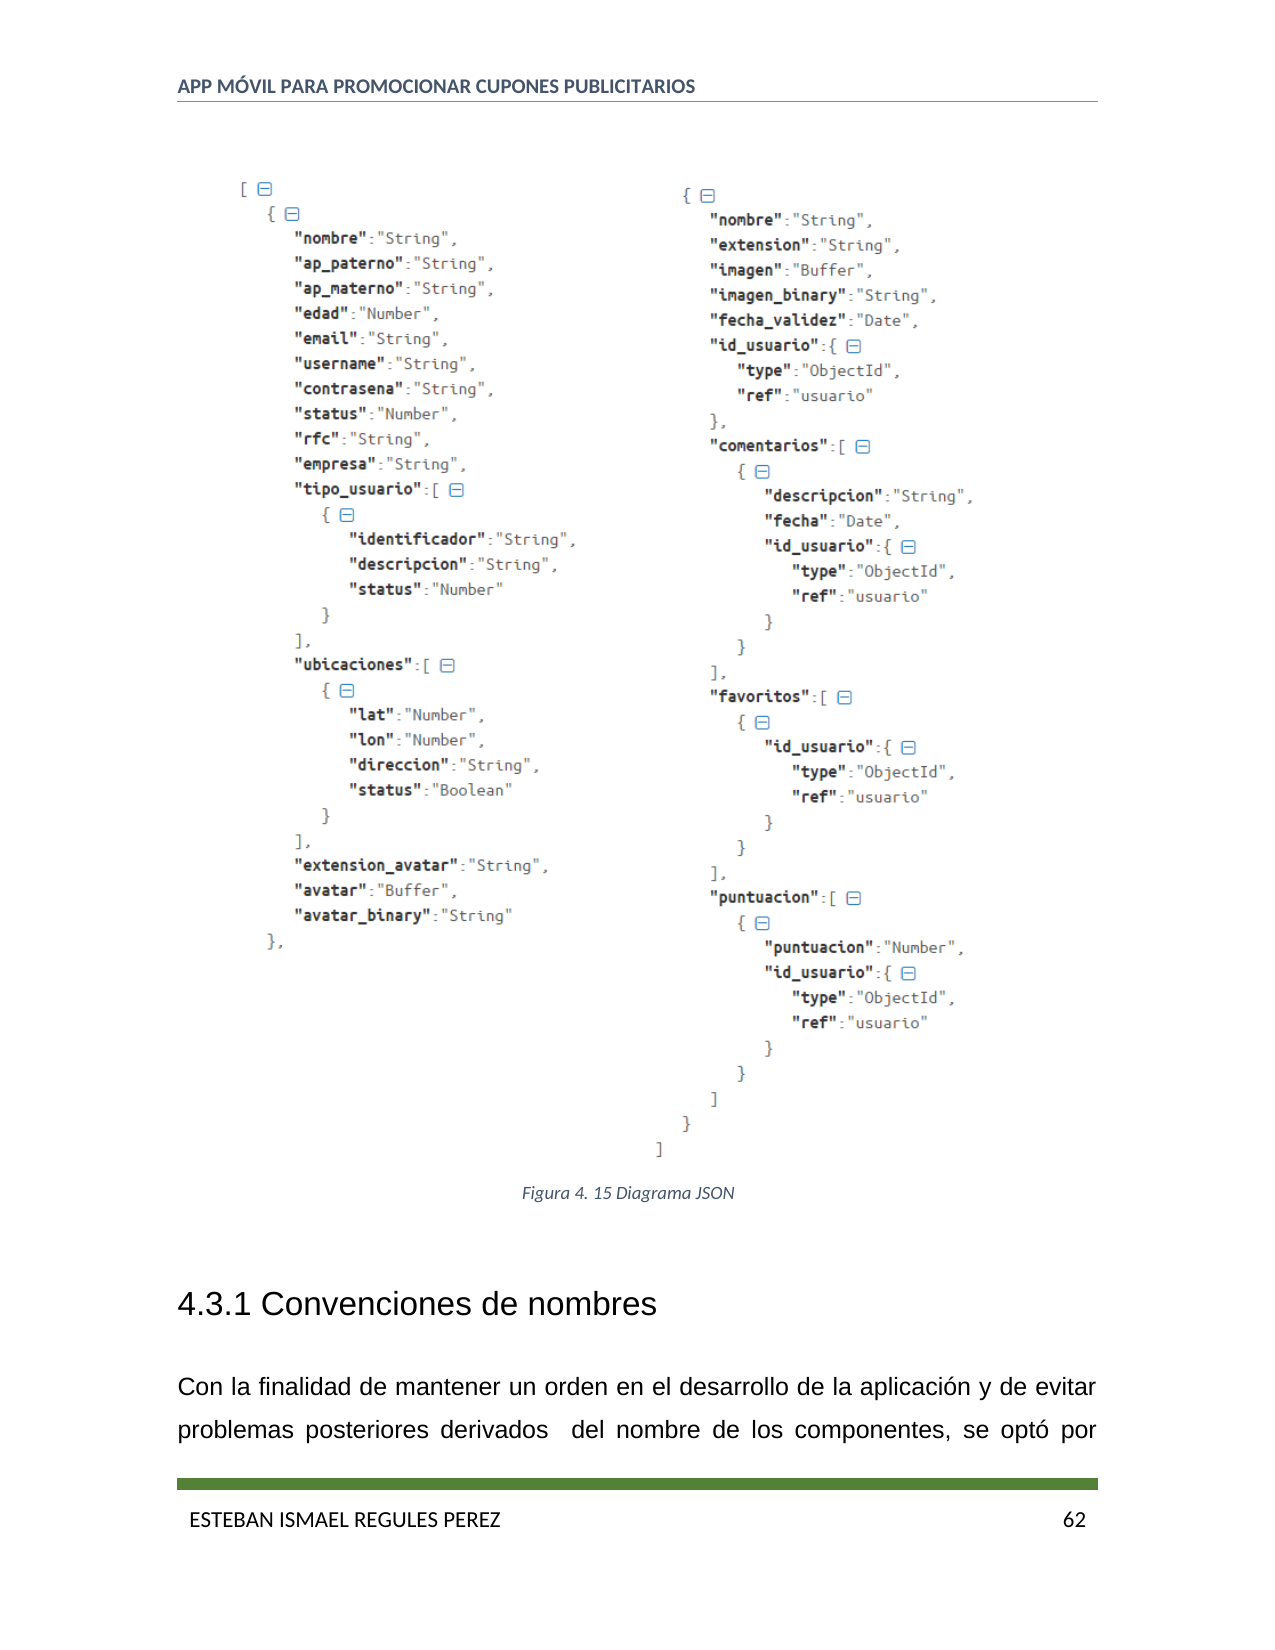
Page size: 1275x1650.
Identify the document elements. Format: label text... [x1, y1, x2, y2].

subtitle 4.3.1 Convenciones de nombres [177, 1284, 1098, 1322]
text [177, 1372, 1098, 1444]
picture [233, 173, 1088, 1166]
